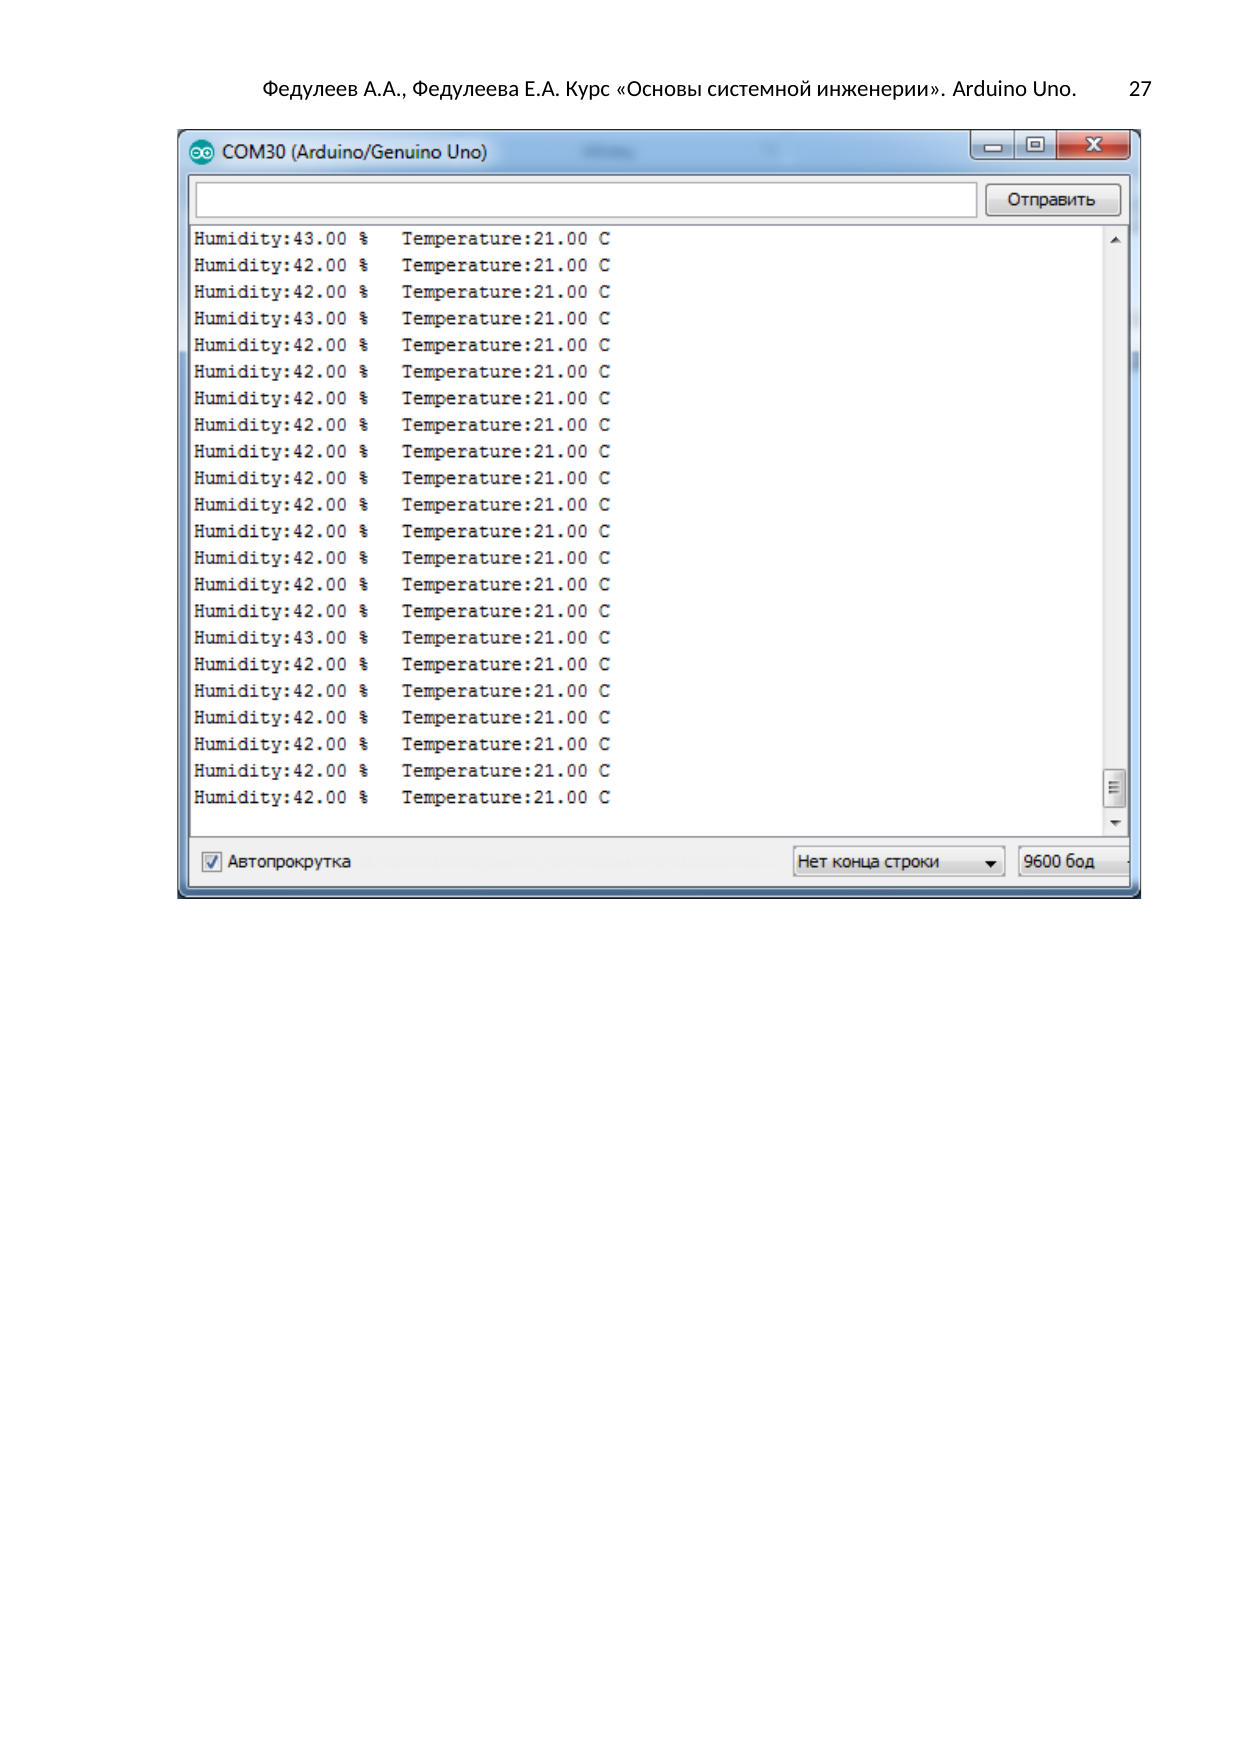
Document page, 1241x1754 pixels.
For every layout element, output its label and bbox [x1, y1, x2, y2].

picture [177, 129, 1142, 899]
